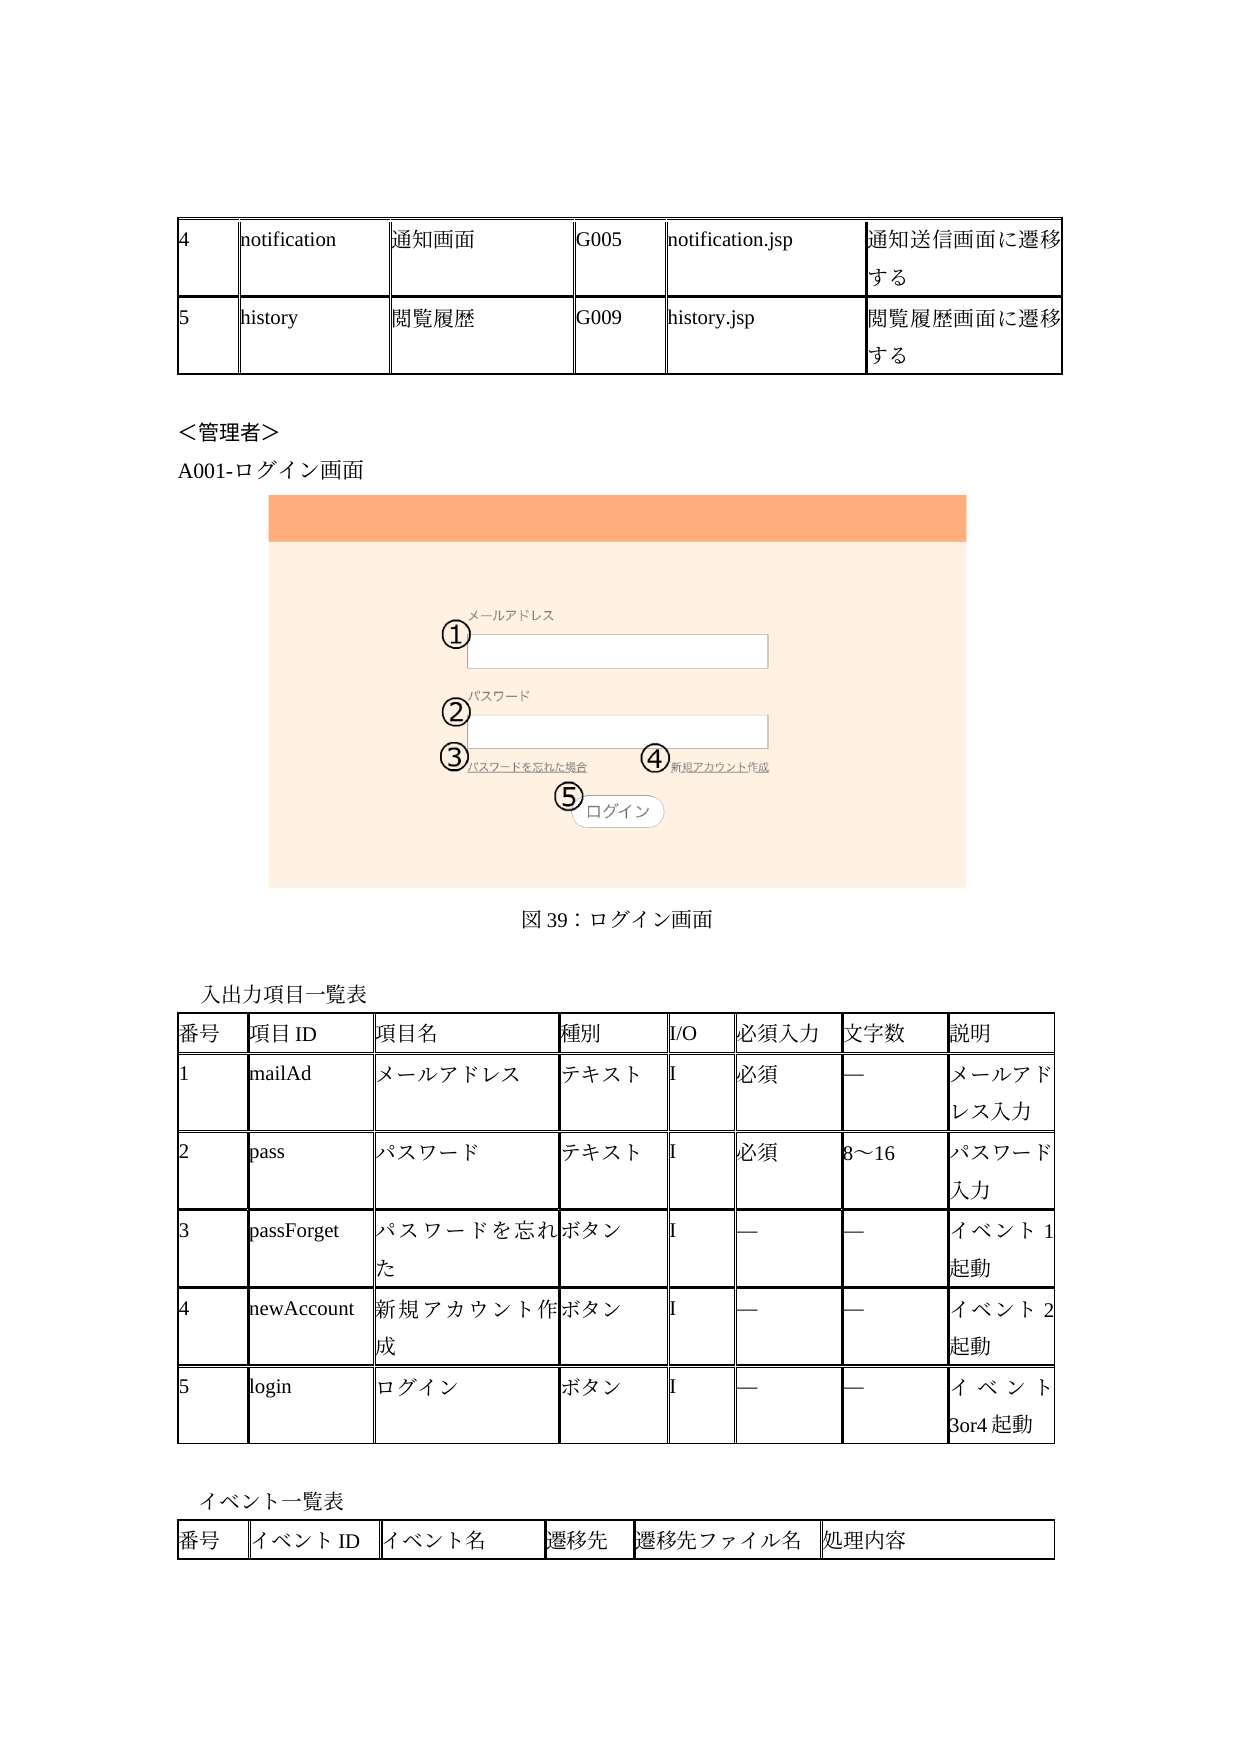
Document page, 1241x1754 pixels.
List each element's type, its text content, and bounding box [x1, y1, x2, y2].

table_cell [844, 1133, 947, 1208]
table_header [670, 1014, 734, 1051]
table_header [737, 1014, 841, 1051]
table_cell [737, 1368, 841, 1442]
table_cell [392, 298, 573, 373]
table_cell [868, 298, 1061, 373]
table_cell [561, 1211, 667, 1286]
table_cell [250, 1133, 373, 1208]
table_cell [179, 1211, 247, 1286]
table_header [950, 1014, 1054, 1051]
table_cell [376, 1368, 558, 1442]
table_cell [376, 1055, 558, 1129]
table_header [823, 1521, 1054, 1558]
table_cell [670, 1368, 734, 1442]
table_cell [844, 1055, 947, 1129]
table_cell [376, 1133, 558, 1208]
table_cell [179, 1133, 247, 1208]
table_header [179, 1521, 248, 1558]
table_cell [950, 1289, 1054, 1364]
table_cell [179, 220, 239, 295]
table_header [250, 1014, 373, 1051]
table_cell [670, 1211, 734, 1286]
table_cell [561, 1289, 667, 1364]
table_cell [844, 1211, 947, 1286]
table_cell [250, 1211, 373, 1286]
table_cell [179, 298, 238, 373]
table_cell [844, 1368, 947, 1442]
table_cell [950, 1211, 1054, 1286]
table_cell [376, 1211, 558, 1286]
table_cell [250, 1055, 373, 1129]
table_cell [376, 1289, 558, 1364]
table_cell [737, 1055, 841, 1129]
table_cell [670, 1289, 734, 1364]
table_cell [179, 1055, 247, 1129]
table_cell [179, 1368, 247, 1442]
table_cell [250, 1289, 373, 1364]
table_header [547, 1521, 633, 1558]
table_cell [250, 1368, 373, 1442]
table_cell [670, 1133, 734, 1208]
picture [268, 495, 967, 888]
text 入出力項目一覧表 [177, 975, 1063, 1012]
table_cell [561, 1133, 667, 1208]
text ＜管理者＞ [177, 412, 1063, 450]
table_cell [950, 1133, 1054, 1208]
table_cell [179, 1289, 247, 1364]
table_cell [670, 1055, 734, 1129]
text 図39：ログイン画面 [177, 900, 1063, 937]
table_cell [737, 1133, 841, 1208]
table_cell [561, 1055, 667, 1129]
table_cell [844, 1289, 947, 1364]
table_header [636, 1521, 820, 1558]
text A001-ログイン画面 [177, 450, 1063, 487]
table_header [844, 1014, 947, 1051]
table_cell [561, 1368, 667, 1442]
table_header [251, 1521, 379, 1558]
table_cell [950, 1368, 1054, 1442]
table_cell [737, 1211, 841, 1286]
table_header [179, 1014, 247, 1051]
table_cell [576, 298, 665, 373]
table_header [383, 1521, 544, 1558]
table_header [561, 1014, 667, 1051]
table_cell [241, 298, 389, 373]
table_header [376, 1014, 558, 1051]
text イベント一覧表 [177, 1482, 1063, 1519]
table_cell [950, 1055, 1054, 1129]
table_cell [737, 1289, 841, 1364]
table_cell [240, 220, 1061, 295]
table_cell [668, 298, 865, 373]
